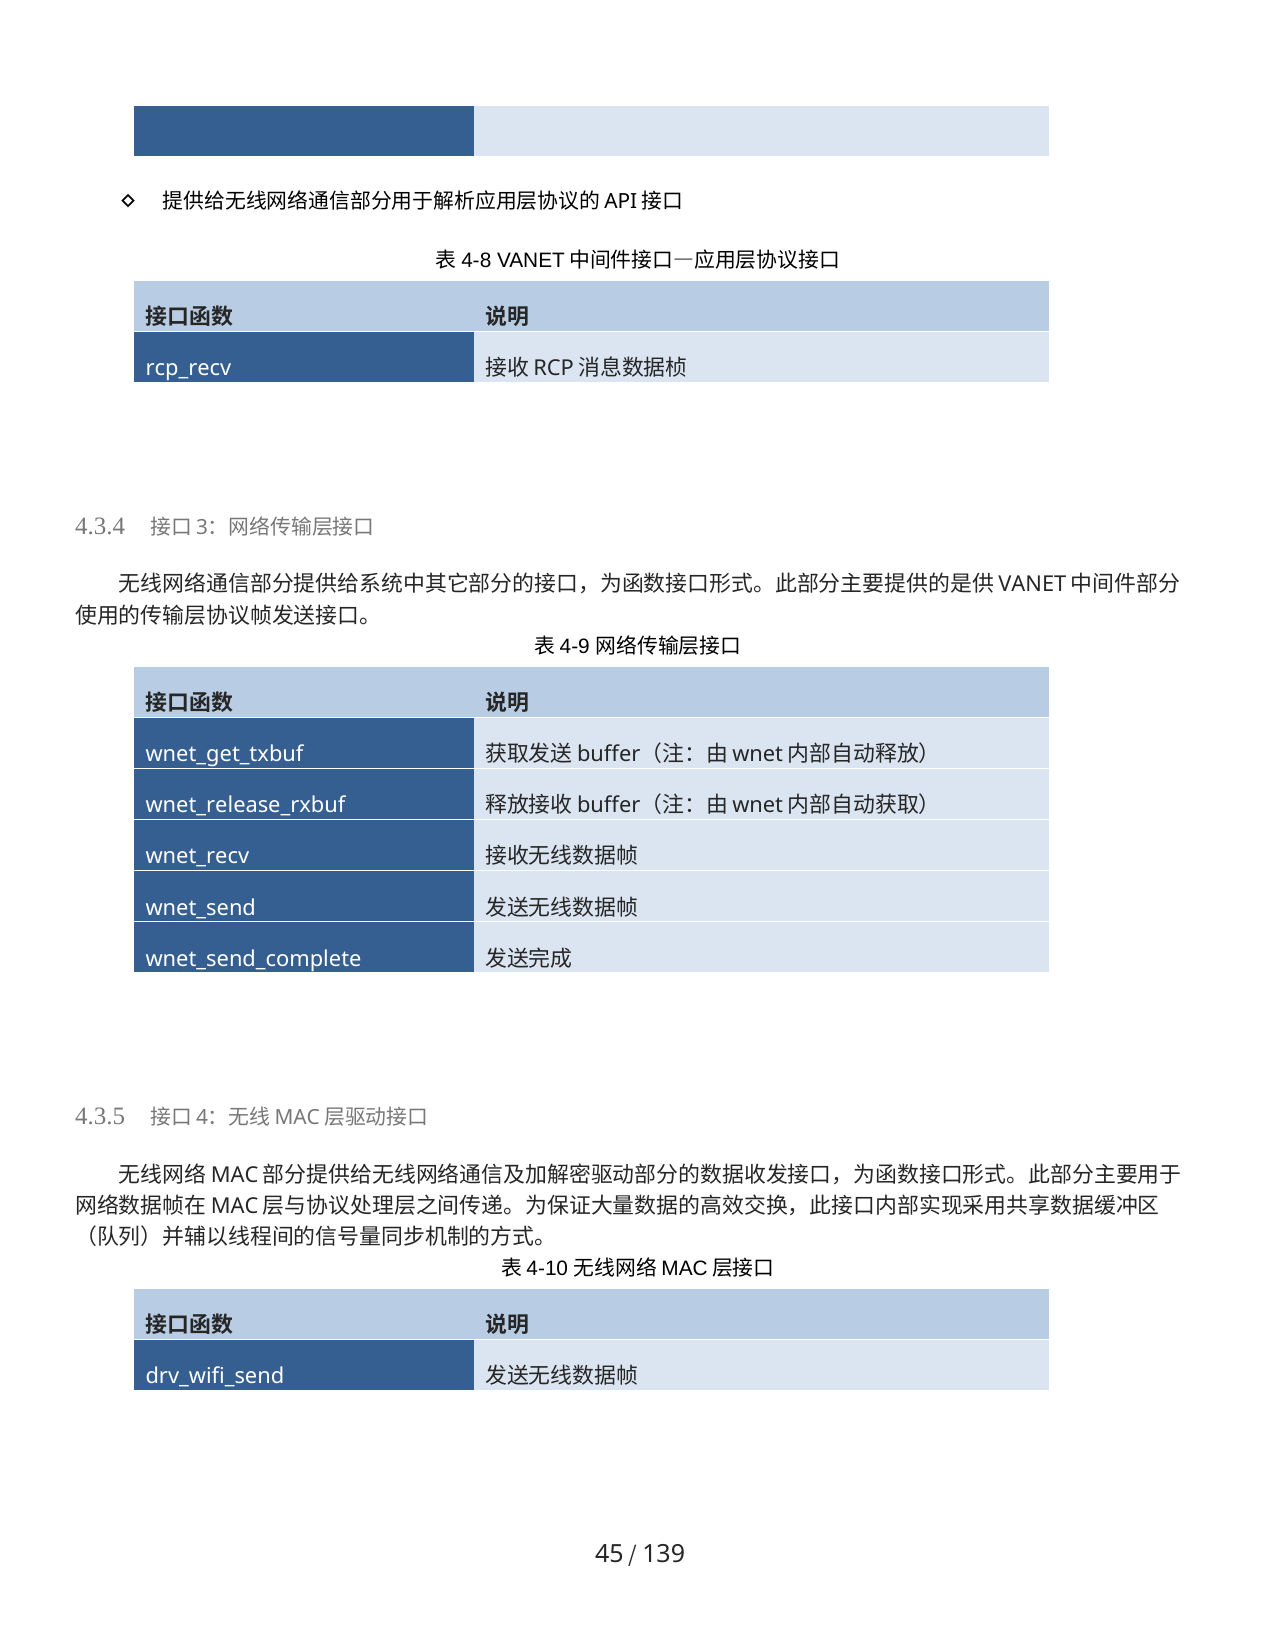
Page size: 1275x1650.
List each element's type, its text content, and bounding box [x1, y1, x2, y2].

table_cell 发送无线数据帧 [474, 1340, 1049, 1390]
table_cell 发送完成 [474, 922, 1049, 972]
table_header 说明 [474, 281, 1049, 331]
table_header 接口函数 [134, 1289, 474, 1339]
table_header 说明 [474, 1289, 1049, 1339]
table_cell wnet_recv [134, 820, 474, 870]
table_cell [474, 106, 1049, 156]
table_cell 释放接收buffer（注：由wnet内部自动获取） [474, 769, 1049, 819]
table_header 接口函数 [134, 667, 474, 717]
table_cell wnet_send [134, 871, 474, 921]
table_header 接口函数 [134, 281, 474, 331]
table_header 说明 [474, 667, 1049, 717]
table_cell 获取发送buffer（注：由wnet内部自动释放） [474, 718, 1049, 768]
text 无线网络MAC部分提供给无线网络通信及加解密驱动部分的数据收发接口，为函数接口形式。此部分主要用于网络数据帧在MAC层与协议处理层之间传递。为保证大量数据的高效交换，此接口内部实现采用共享数据缓冲区（队列）并辅以线程间的信号量同步机制的方式。 [75, 1157, 1200, 1251]
table_cell wnet_release_rxbuf [134, 769, 474, 819]
table_cell drv_wifi_send [134, 1340, 474, 1390]
text 无线网络通信部分提供给系统中其它部分的接口，为函数接口形式。此部分主要提供的是供VANET中间件部分使用的传输层协议帧发送接口。 [75, 567, 1200, 629]
table_cell [134, 106, 474, 156]
table_cell rcp_recv [134, 332, 474, 382]
table_cell 接收无线数据帧 [474, 820, 1049, 870]
list 提供给无线网络通信部分用于解析应用层协议的API接口 [119, 184, 1200, 214]
table_cell 接收RCP消息数据桢 [474, 332, 1049, 382]
table_cell 发送无线数据帧 [474, 871, 1049, 921]
table_cell wnet_send_complete [134, 922, 474, 972]
table_cell wnet_get_txbuf [134, 718, 474, 768]
subtitle 接口4：无线MAC层驱动接口 [75, 1101, 1200, 1131]
subtitle 接口3：网络传输层接口 [75, 510, 1200, 541]
